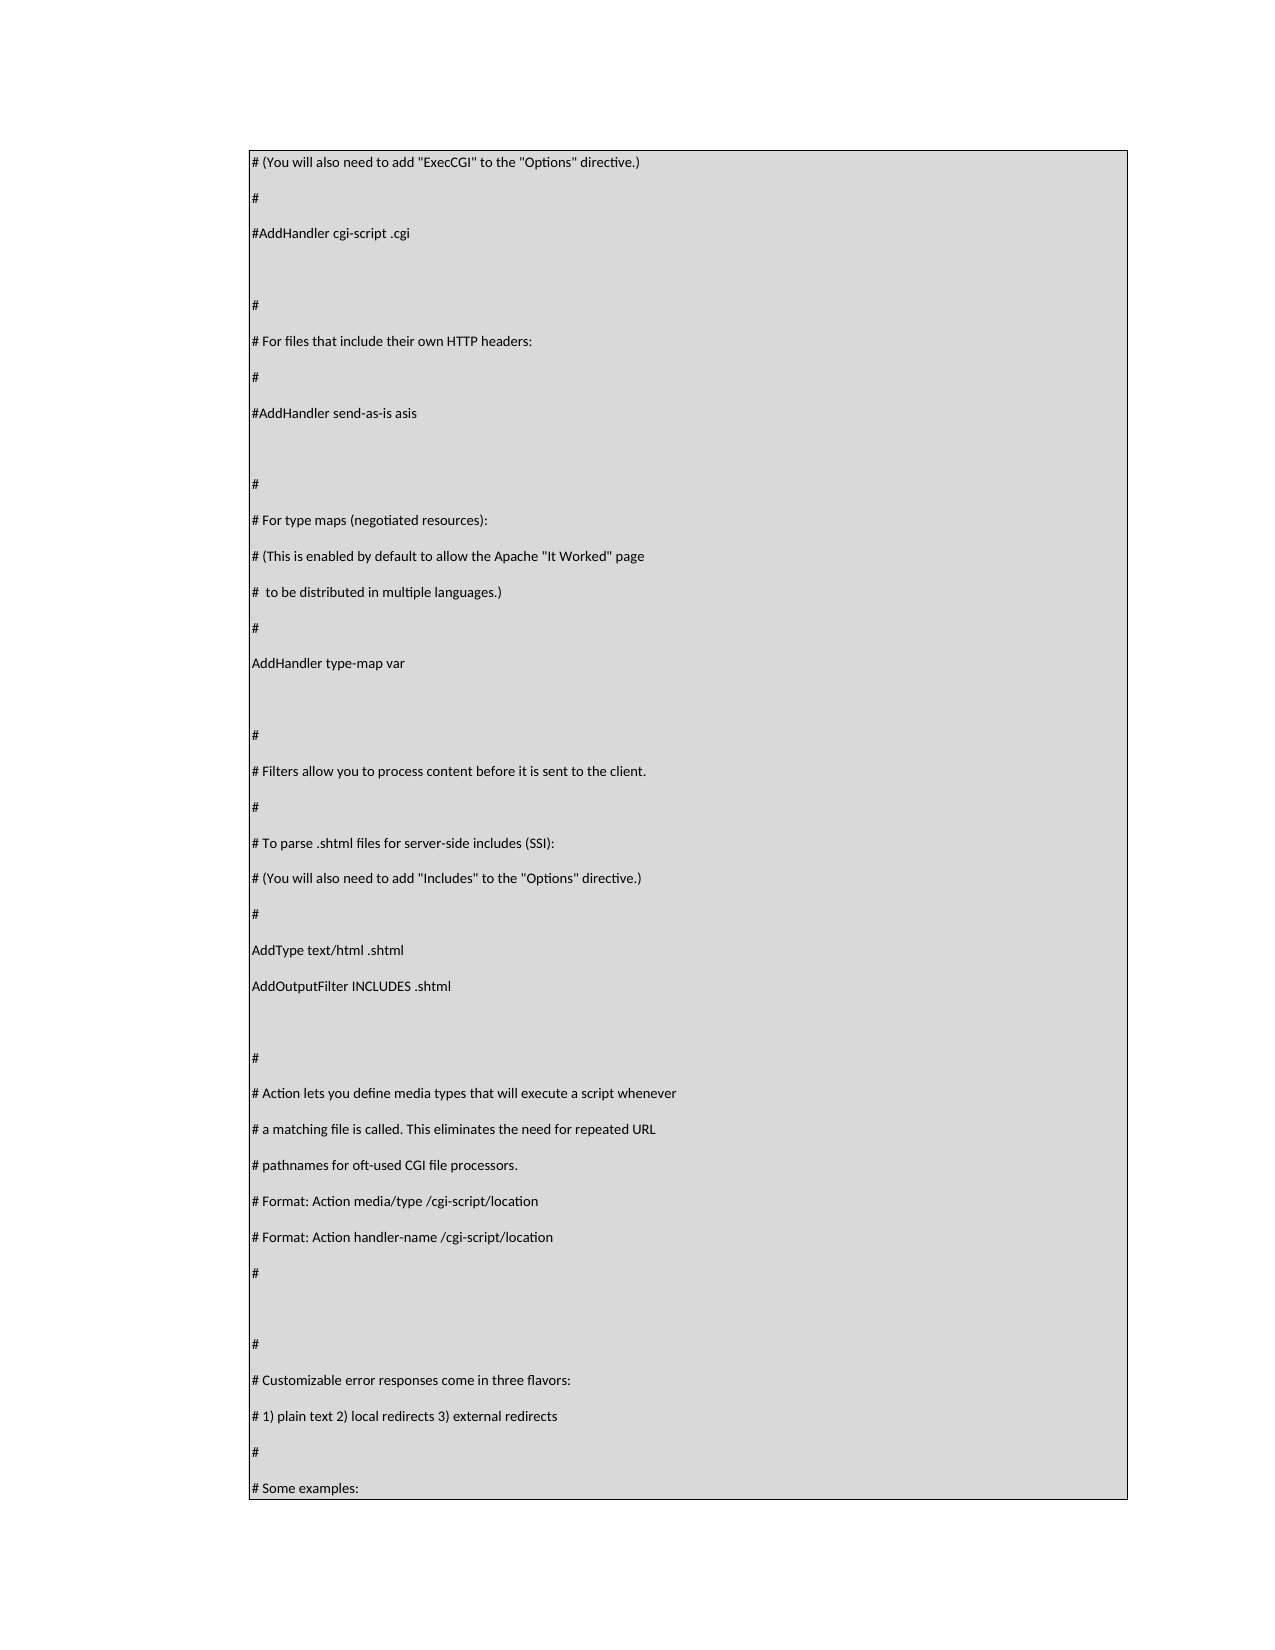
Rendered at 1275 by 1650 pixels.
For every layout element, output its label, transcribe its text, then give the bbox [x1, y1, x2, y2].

text # (You will also need to add "Includes" to the "Options" directive.) [250, 867, 1127, 888]
text # [250, 293, 1127, 314]
text # 1) plain text 2) local redirects 3) external redirects [250, 1404, 1127, 1425]
text # [250, 902, 1127, 923]
text # [250, 365, 1127, 386]
text # (This is enabled by default to allow the Apache "It Worked" page [250, 544, 1127, 565]
text # [250, 1440, 1127, 1461]
text # pathnames for oft-used CGI file processors. [250, 1153, 1127, 1174]
text # (You will also need to add "ExecCGI" to the "Options" directive.) [250, 151, 1127, 171]
text # [250, 1046, 1127, 1067]
text # Some examples: [250, 1476, 1127, 1499]
text AddHandler type-map var [250, 652, 1127, 673]
text # [250, 472, 1127, 493]
text #AddHandler send-as-is asis [250, 401, 1127, 422]
text # to be distributed in multiple languages.) [250, 580, 1127, 601]
text # [250, 1332, 1127, 1353]
text # [250, 723, 1127, 744]
text # a matching file is called. This eliminates the need for repeated URL [250, 1117, 1127, 1138]
text #AddHandler cgi-script .cgi [250, 222, 1127, 243]
text AddType text/html .shtml [250, 938, 1127, 959]
text # [250, 795, 1127, 816]
text # Format: Action media/type /cgi-script/location [250, 1189, 1127, 1210]
text # [250, 1261, 1127, 1282]
text # For files that include their own HTTP headers: [250, 329, 1127, 350]
text # Filters allow you to process content before it is sent to the client. [250, 759, 1127, 780]
text # [250, 616, 1127, 637]
text # [250, 186, 1127, 207]
text # Action lets you define media types that will execute a script whenever [250, 1082, 1127, 1103]
text # To parse .shtml files for server-side includes (SSI): [250, 831, 1127, 852]
text # For type maps (negotiated resources): [250, 508, 1127, 529]
text # Format: Action handler-name /cgi-script/location [250, 1225, 1127, 1246]
text # Customizable error responses come in three flavors: [250, 1368, 1127, 1389]
text AddOutputFilter INCLUDES .shtml [250, 974, 1127, 995]
